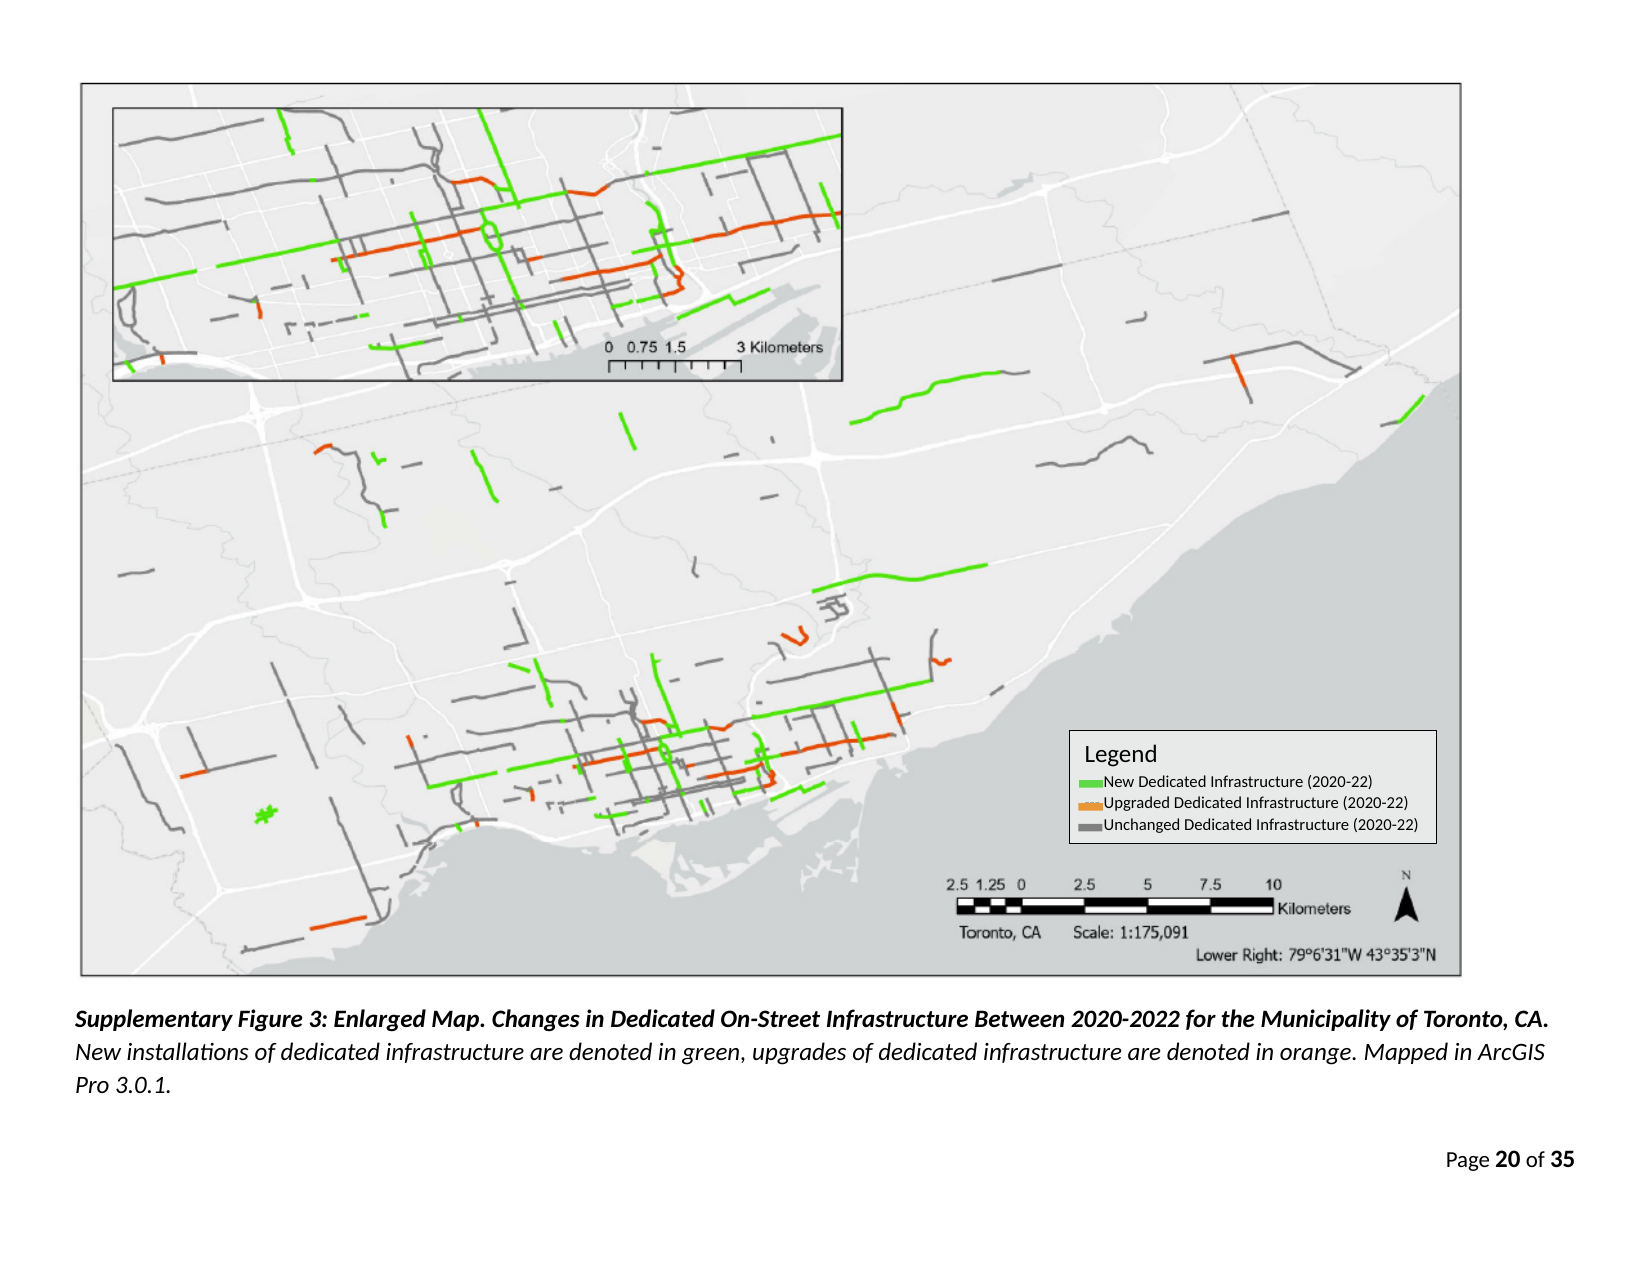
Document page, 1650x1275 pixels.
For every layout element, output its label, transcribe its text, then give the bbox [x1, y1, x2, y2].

text Supplementary Figure 3: Enlarged Map. Changes in Dedicated On-Street Infrastructure Between 2020-2022 for the Municipality of Toronto, CA. New installations of dedicated infrastructure are denoted in green, upgrades of dedicated infrastructure are denoted in orange. Mapped in ArcGIS Pro 3.0.1. [75, 1003, 1575, 1099]
picture [75, 75, 1467, 984]
table_cell 9.01 [1070, 731, 1436, 843]
